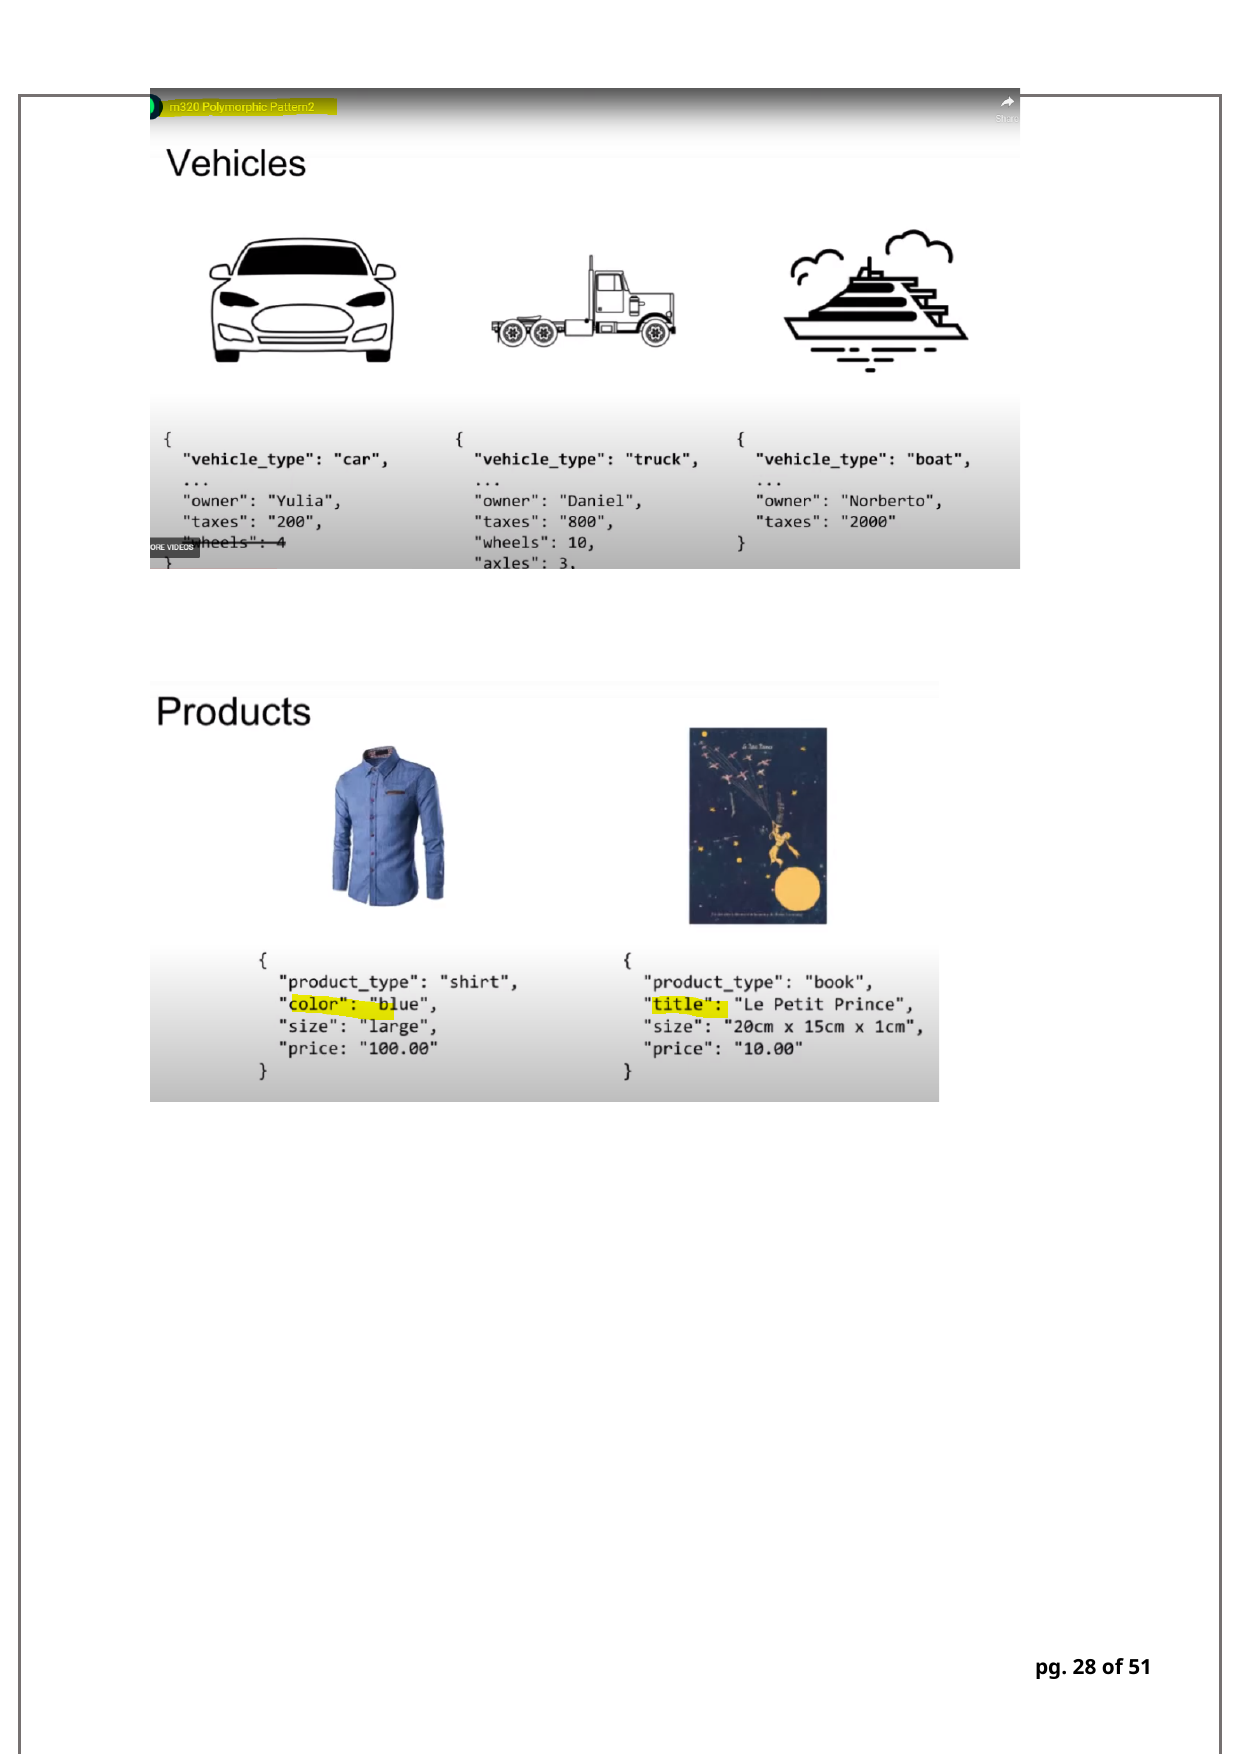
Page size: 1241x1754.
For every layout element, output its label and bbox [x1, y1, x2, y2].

picture [150, 88, 1021, 569]
picture [150, 681, 940, 1102]
